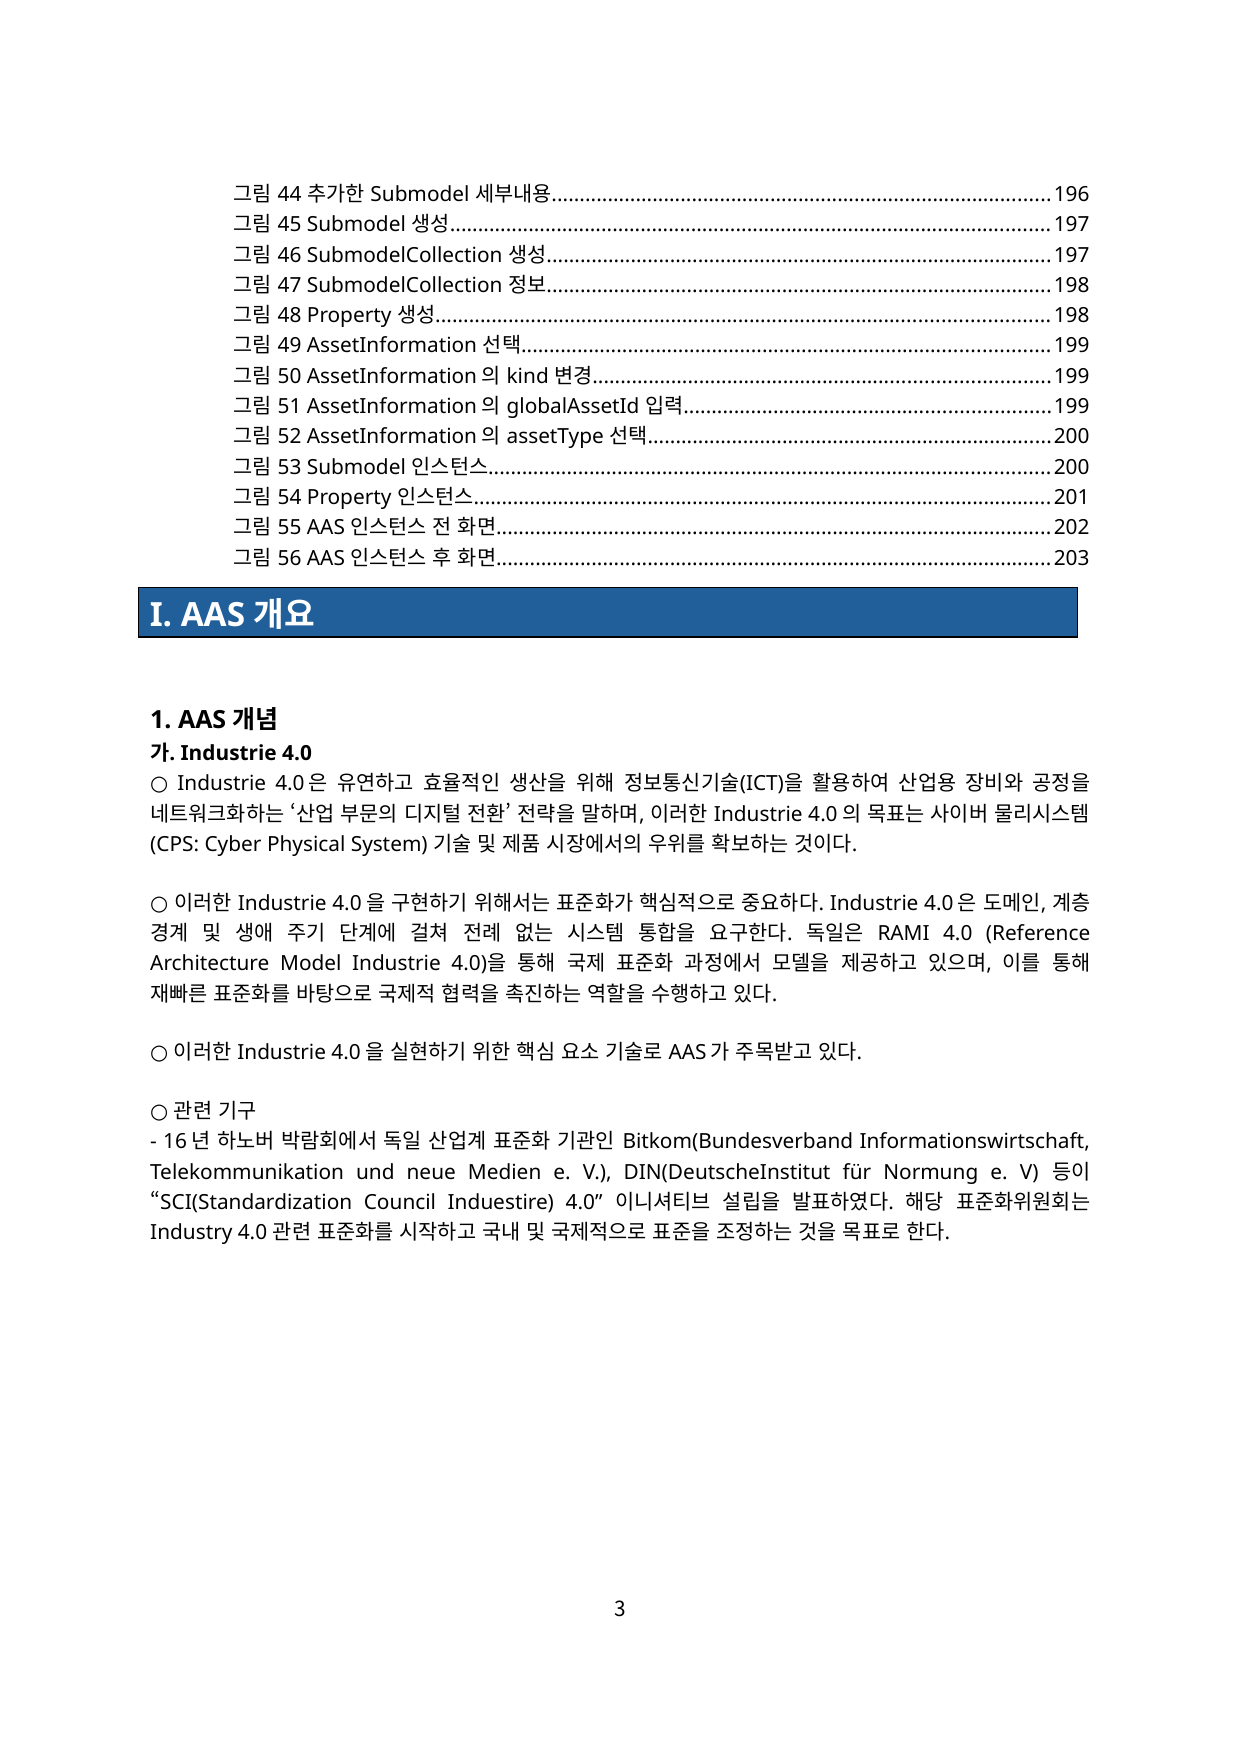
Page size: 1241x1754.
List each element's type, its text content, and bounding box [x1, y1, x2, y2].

text ○ 관련 기구 - 16년 하노버 박람회에서 독일 산업계 표준화 기관인 Bitkom(Bundesverband Informationswirtschaft, Telekommunikation und neue Medien e. V.), DIN(DeutscheInstitut für Normung e. V) 등이 “SCI(Standardization Council Induestire) 4.0” 이니셔티브 설립을 발표하였다. 해당 표준화위원회는 Industry 4.0 관련 표준화를 시작하고 국내 및 국제적으로 표준을 조정하는 것을 목표로 한다. [150, 1094, 1090, 1246]
text ○ Industrie 4.0은 유연하고 효율적인 생산을 위해 정보통신기술(ICT)을 활용하여 산업용 장비와 공정을 네트워크화하는 ‘산업 부문의 디지털 전환’ 전략을 말하며, 이러한 Industrie 4.0의 목표는 사이버 물리시스템(CPS: Cyber Physical System) 기술 및 제품 시장에서의 우위를 확보하는 것이다. [150, 766, 1090, 857]
text 그림 47 SubmodelCollection 정보 198 [233, 268, 1090, 298]
text ○ 이러한 Industrie 4.0을 실현하기 위한 핵심 요소 기술로 AAS가 주목받고 있다. [150, 1036, 1090, 1066]
text 그림 45 Submodel 생성 197 [233, 207, 1090, 238]
text 그림 54 Property 인스턴스 201 [233, 480, 1090, 511]
text 그림 50 AssetInformation의 kind 변경 199 [233, 359, 1090, 389]
text 가. Industrie 4.0 [150, 736, 1090, 766]
table_header I. AAS 개요 [139, 588, 1077, 636]
text 그림 46 SubmodelCollection 생성 197 [233, 238, 1090, 268]
text 그림 44 추가한 Submodel 세부내용 196 [233, 177, 1090, 207]
text 그림 52 AssetInformation의 assetType 선택 200 [233, 420, 1090, 450]
text 그림 56 AAS 인스턴스 후 화면 203 [233, 541, 1090, 571]
subtitle 1. AAS 개념 [150, 700, 1090, 736]
text 그림 53 Submodel 인스턴스 200 [233, 450, 1090, 480]
text ○ 이러한 Industrie 4.0을 구현하기 위해서는 표준화가 핵심적으로 중요하다. Industrie 4.0은 도메인, 계층 경계 및 생애 주기 단계에 걸쳐 전례 없는 시스템 통합을 요구한다. 독일은 RAMI 4.0 (Reference Architecture Model Industrie 4.0)을 통해 국제 표준화 과정에서 모델을 제공하고 있으며, 이를 통해 재빠른 표준화를 바탕으로 국제적 협력을 촉진하는 역할을 수행하고 있다. [150, 886, 1090, 1007]
text 그림 55 AAS 인스턴스 전 화면 202 [233, 511, 1090, 541]
text 그림 48 Property 생성 198 [233, 298, 1090, 329]
text 그림 51 AssetInformation의 globalAssetId 입력 199 [233, 389, 1090, 420]
text 그림 49 AssetInformation 선택 199 [233, 329, 1090, 359]
